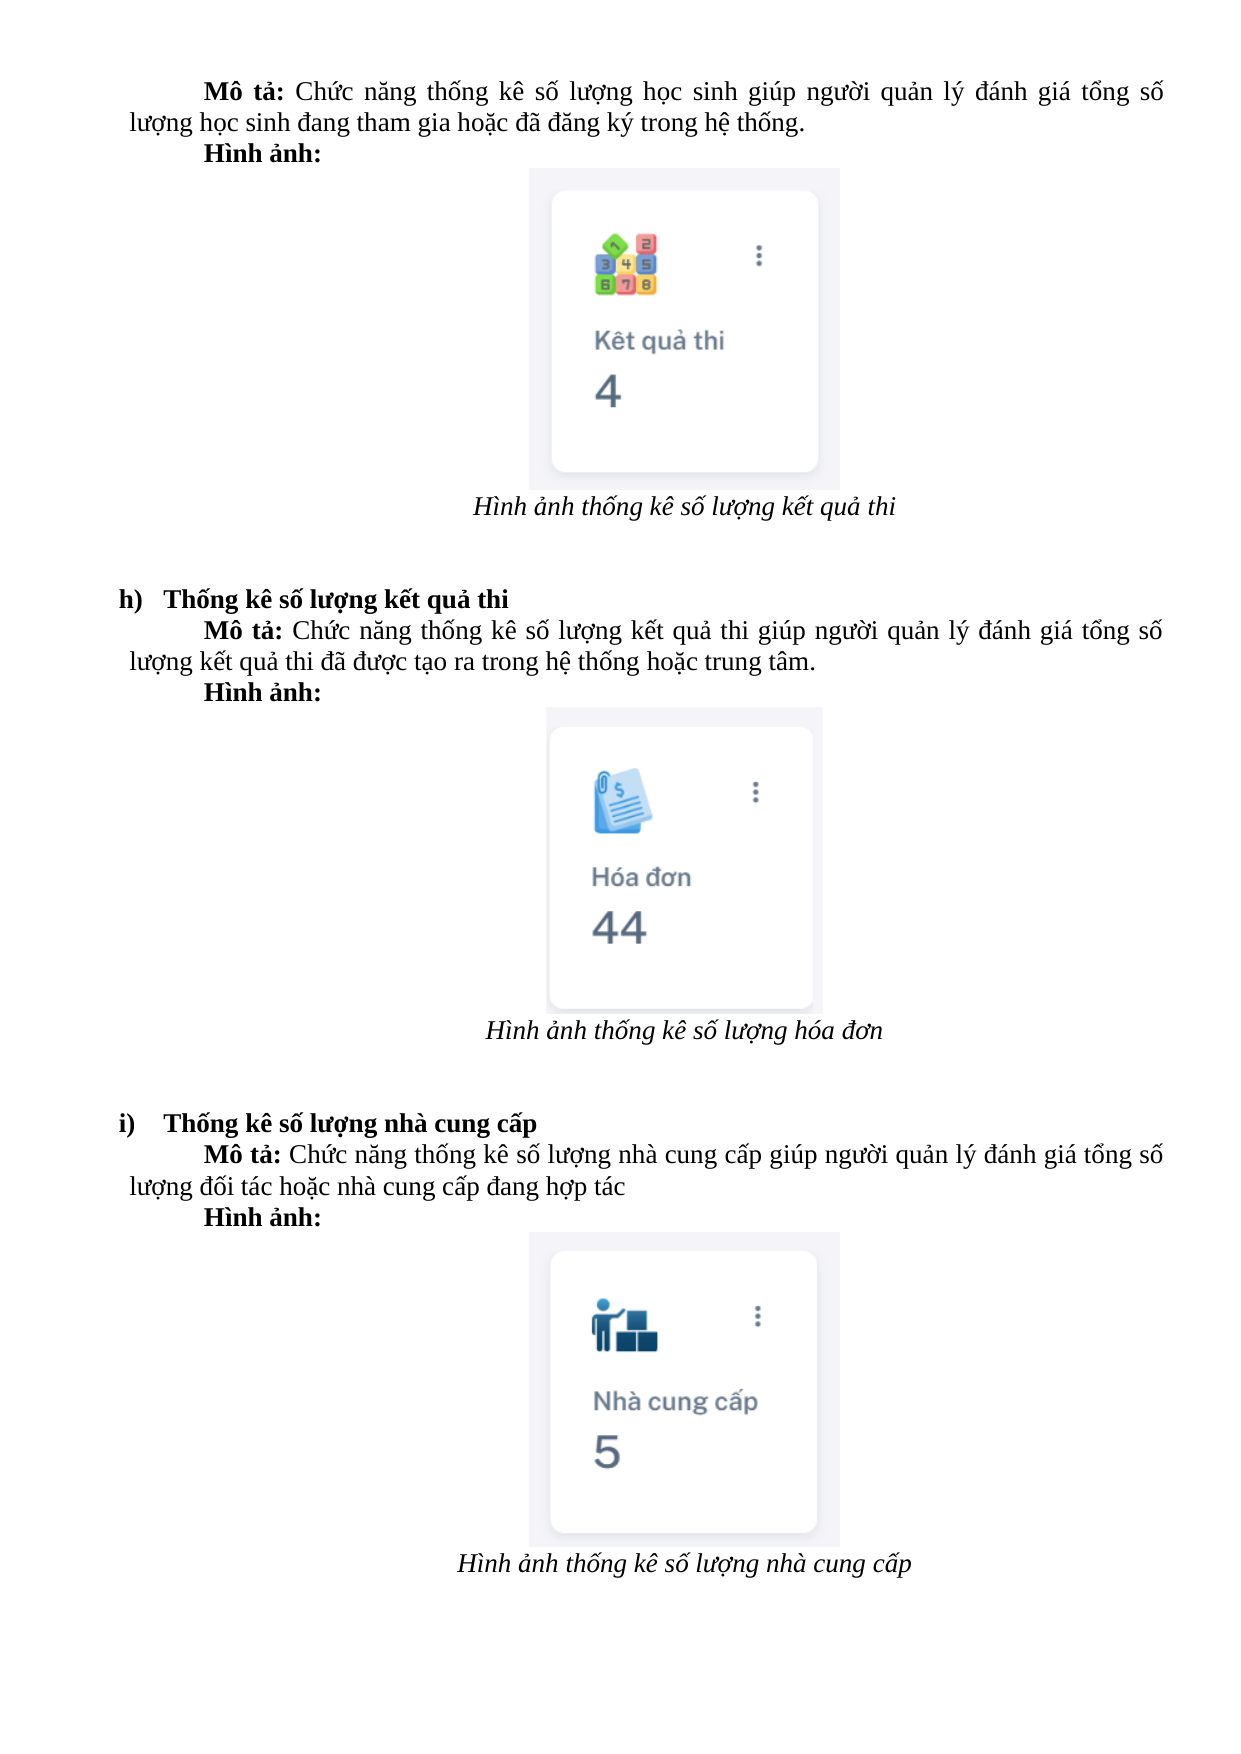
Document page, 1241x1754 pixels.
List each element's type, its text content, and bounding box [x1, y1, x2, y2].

text Hình ảnh thống kê số lượng hóa đơn [129, 1014, 1165, 1045]
picture [528, 1232, 841, 1547]
text Hình ảnh: [129, 1201, 1165, 1232]
picture [546, 707, 823, 1014]
text Mô tả: Chức năng thống kê số lượng kết quả thi giúp người quản lý đánh giá tổng số lượng kết quả thi đã được tạo ra trong hệ thống hoặc trung tâm. [129, 614, 1165, 677]
text Mô tả: Chức năng thống kê số lượng học sinh giúp người quản lý đánh giá tổng số lượng học sinh đang tham gia hoặc đã đăng ký trong hệ thống. [129, 75, 1165, 137]
text Hình ảnh: [129, 137, 1165, 168]
text Hình ảnh thống kê số lượng kết quả thi [129, 490, 1165, 521]
text Hình ảnh thống kê số lượng nhà cung cấp [129, 1547, 1165, 1578]
list Thống kê số lượng kết quả thi [119, 583, 1165, 614]
picture [528, 168, 841, 490]
text Mô tả: Chức năng thống kê số lượng nhà cung cấp giúp người quản lý đánh giá tổng số lượng đối tác hoặc nhà cung cấp đang hợp tác [129, 1138, 1165, 1201]
list Thống kê số lượng nhà cung cấp [119, 1107, 1165, 1138]
text Hình ảnh: [129, 677, 1165, 708]
